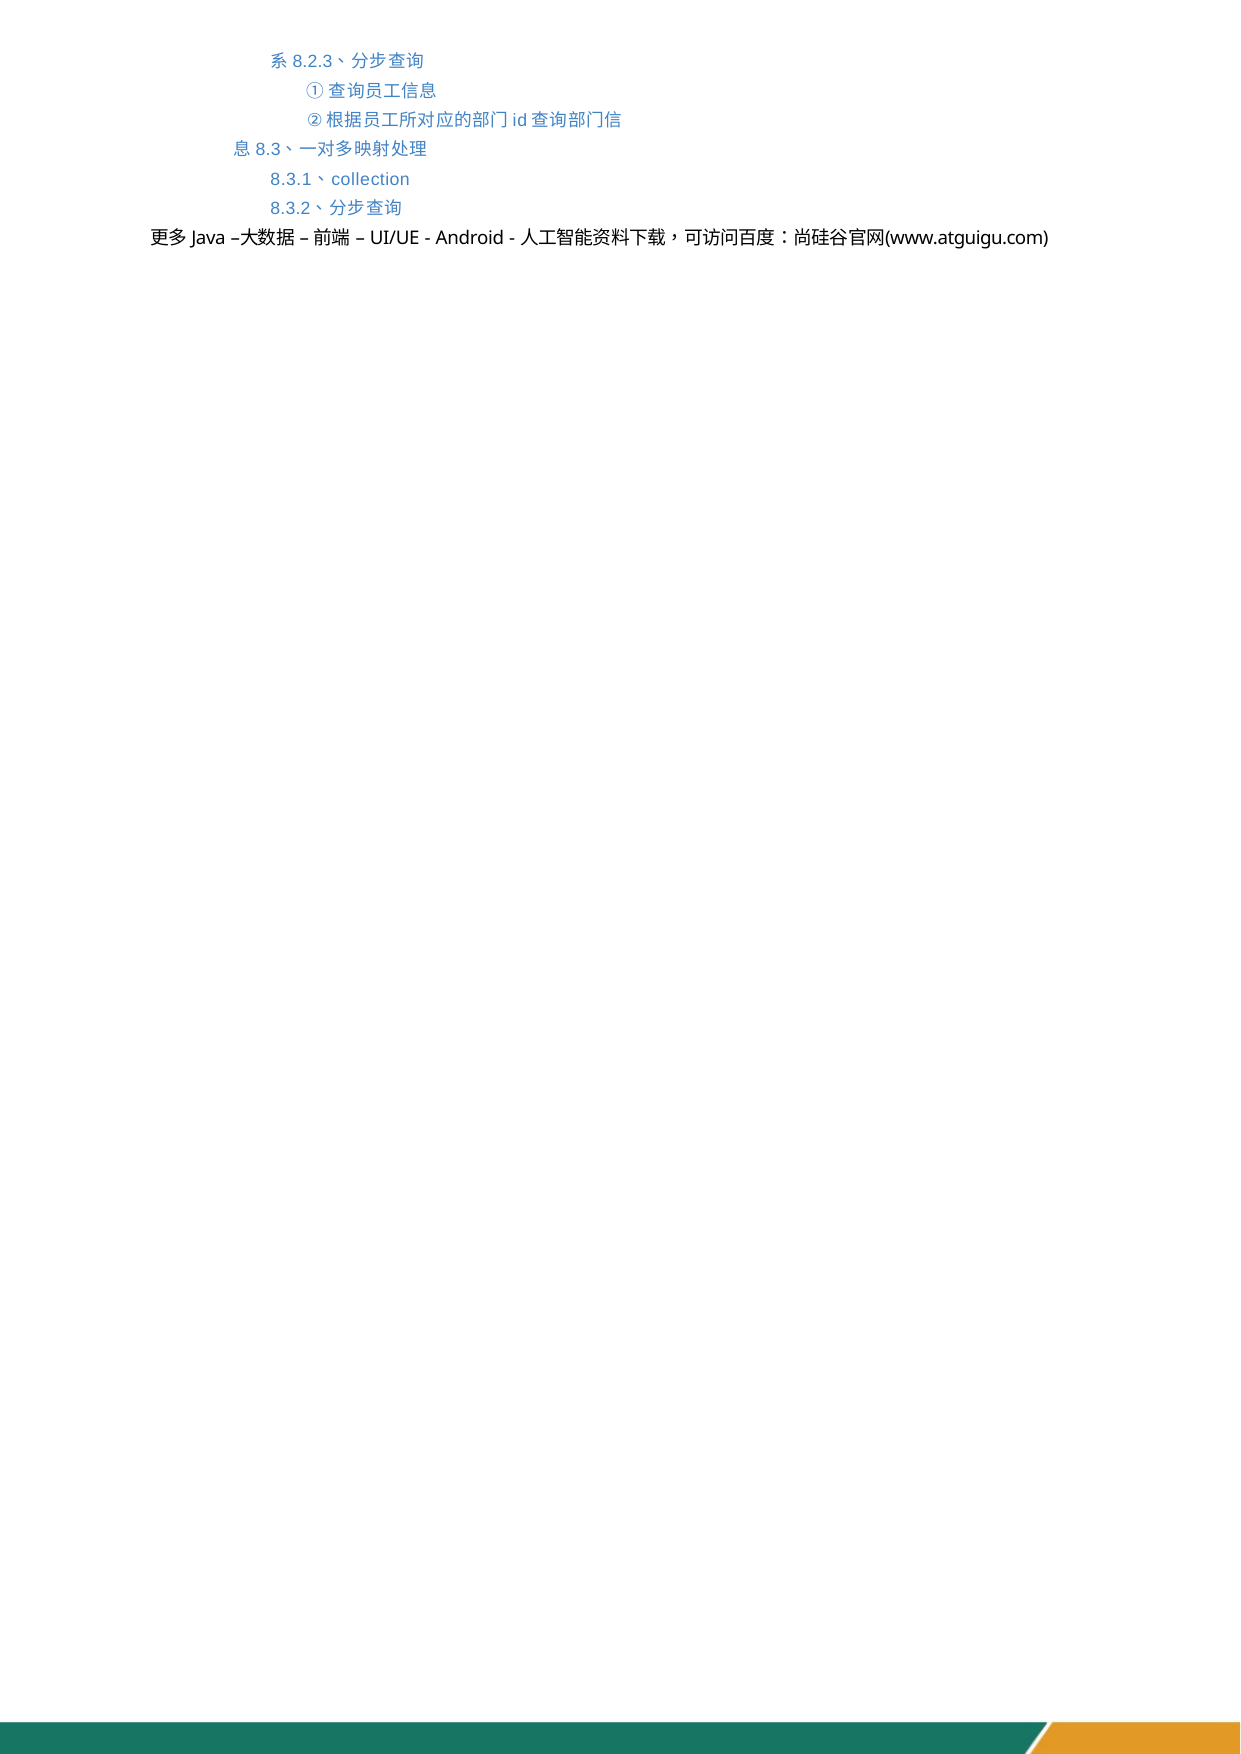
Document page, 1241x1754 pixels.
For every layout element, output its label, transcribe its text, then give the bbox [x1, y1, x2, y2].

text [270, 49, 572, 73]
text ①查询员工信息 [307, 78, 1097, 102]
text 更多Java –大数据 – 前端 – UI/UE - Android - 人工智能资料下载，可访问百度：尚硅谷官网(www.atguigu.com) [150, 225, 1097, 249]
picture [0, 1720, 1241, 1754]
text ②根据员工所对应的部门id查询部门信息8.3、一对多映射处理 [233, 107, 634, 161]
text 8.3.1、collection 8.3.2、分步查询 [270, 166, 417, 220]
